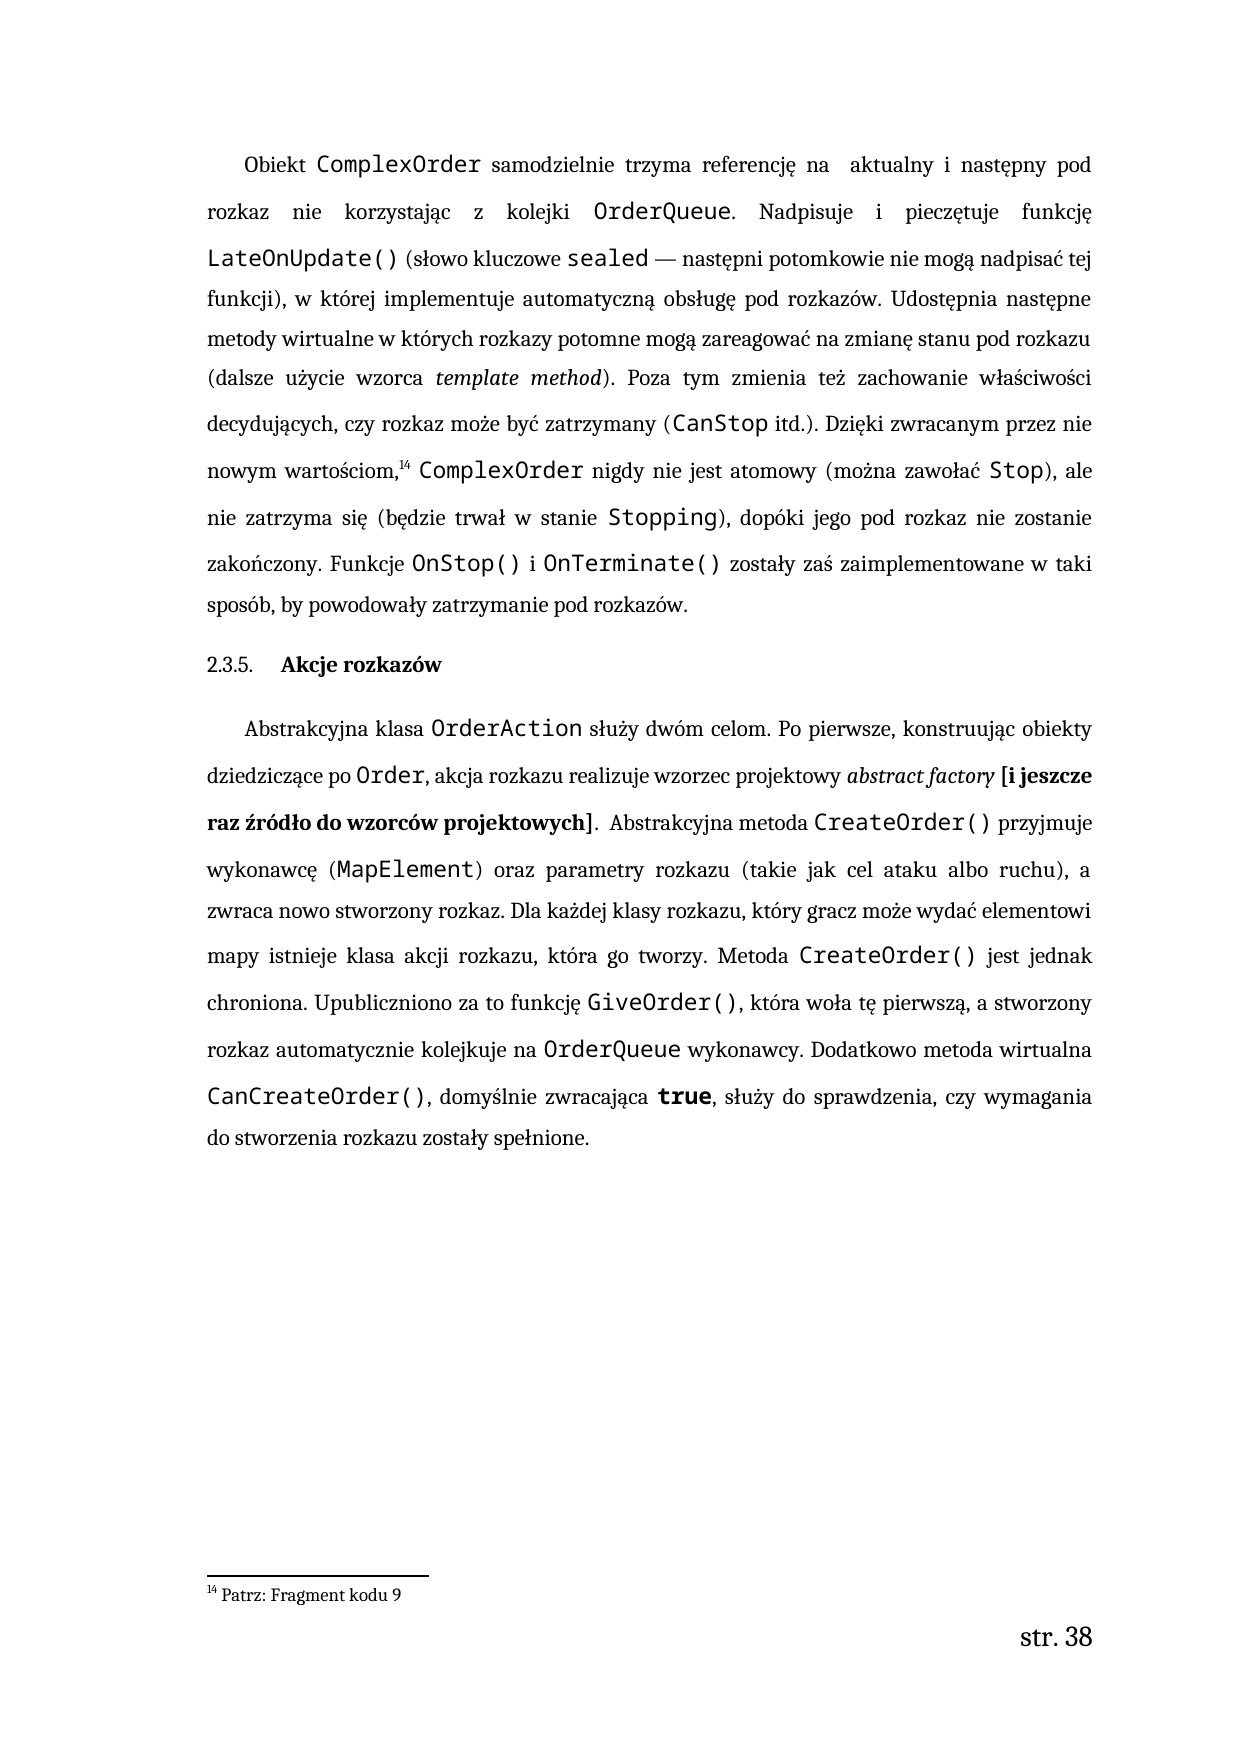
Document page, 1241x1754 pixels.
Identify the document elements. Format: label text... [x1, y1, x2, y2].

text Abstrakcyjna klasa OrderAction służy dwóm celom. Po pierwsze, konstruując obiekty dziedziczące po Order, akcja rozkazu realizuje wzorzec projektowy abstract factory [i jeszcze raz źródło do wzorców projektowych]. Abstrakcyjna metoda CreateOrder() przyjmuje wykonawcę (MapElement) oraz parametry rozkazu (takie jak cel ataku albo ruchu), a zwraca nowo stworzony rozkaz. Dla każdej klasy rozkazu, który gracz może wydać elementowi mapy istnieje klasa akcji rozkazu, która go tworzy. Metoda CreateOrder() jest jednak chroniona. Upubliczniono za to funkcję GiveOrder(), która woła tę pierwszą, a stworzony rozkaz automatycznie kolejkuje na OrderQueue wykonawcy. Dodatkowo metoda wirtualna CanCreateOrder(), domyślnie zwracająca true, służy do sprawdzenia, czy wymagania do stworzenia rozkazu zostały spełnione. [207, 712, 1092, 1151]
text Obiekt ComplexOrder samodzielnie trzyma referencję na aktualny i następny pod rozkaz nie korzystając z kolejki OrderQueue. Nadpisuje i pieczętuje funkcję LateOnUpdate() (słowo kluczowe sealed — następni potomkowie nie mogą nadpisać tej funkcji), w której implementuje automatyczną obsługę pod rozkazów. Udostępnia następne metody wirtualne w których rozkazy potomne mogą zareagować na zmianę stanu pod rozkazu (dalsze użycie wzorca template method). Poza tym zmienia też zachowanie właściwości decydujących, czy rozkaz może być zatrzymany (CanStop itd.). Dzięki zwracanym przez nie nowym wartościom, ComplexOrder nigdy nie jest atomowy (można zawołać Stop), ale nie zatrzyma się (będzie trwał w stanie Stopping), dopóki jego pod rozkaz nie zostanie zakończony. Funkcje OnStop() i OnTerminate() zostały zaś zaimplementowane w taki sposób, by powodowały zatrzymanie pod rozkazów. [207, 148, 1092, 618]
subtitle Akcje rozkazów [207, 652, 1092, 678]
